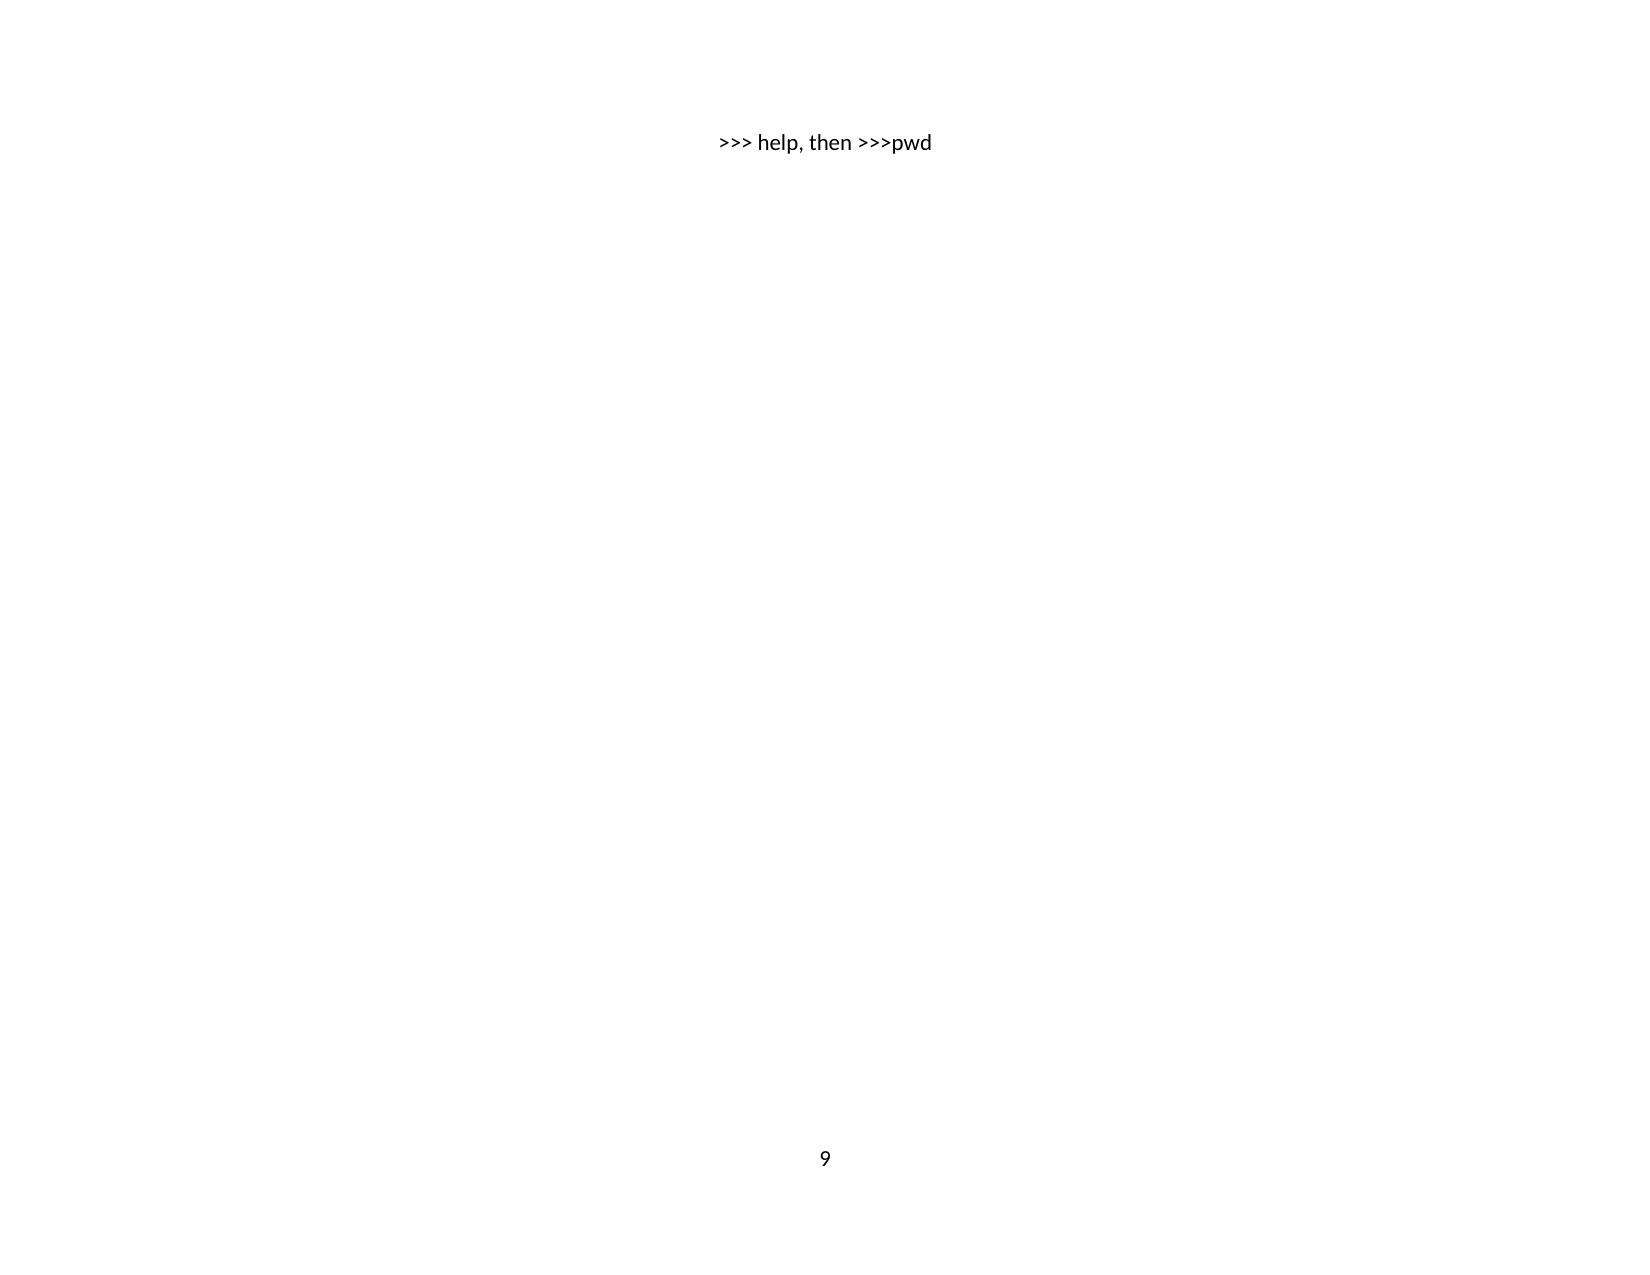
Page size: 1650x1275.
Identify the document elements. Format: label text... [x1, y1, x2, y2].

text >>> help, then >>>pwd [0, 128, 1650, 156]
